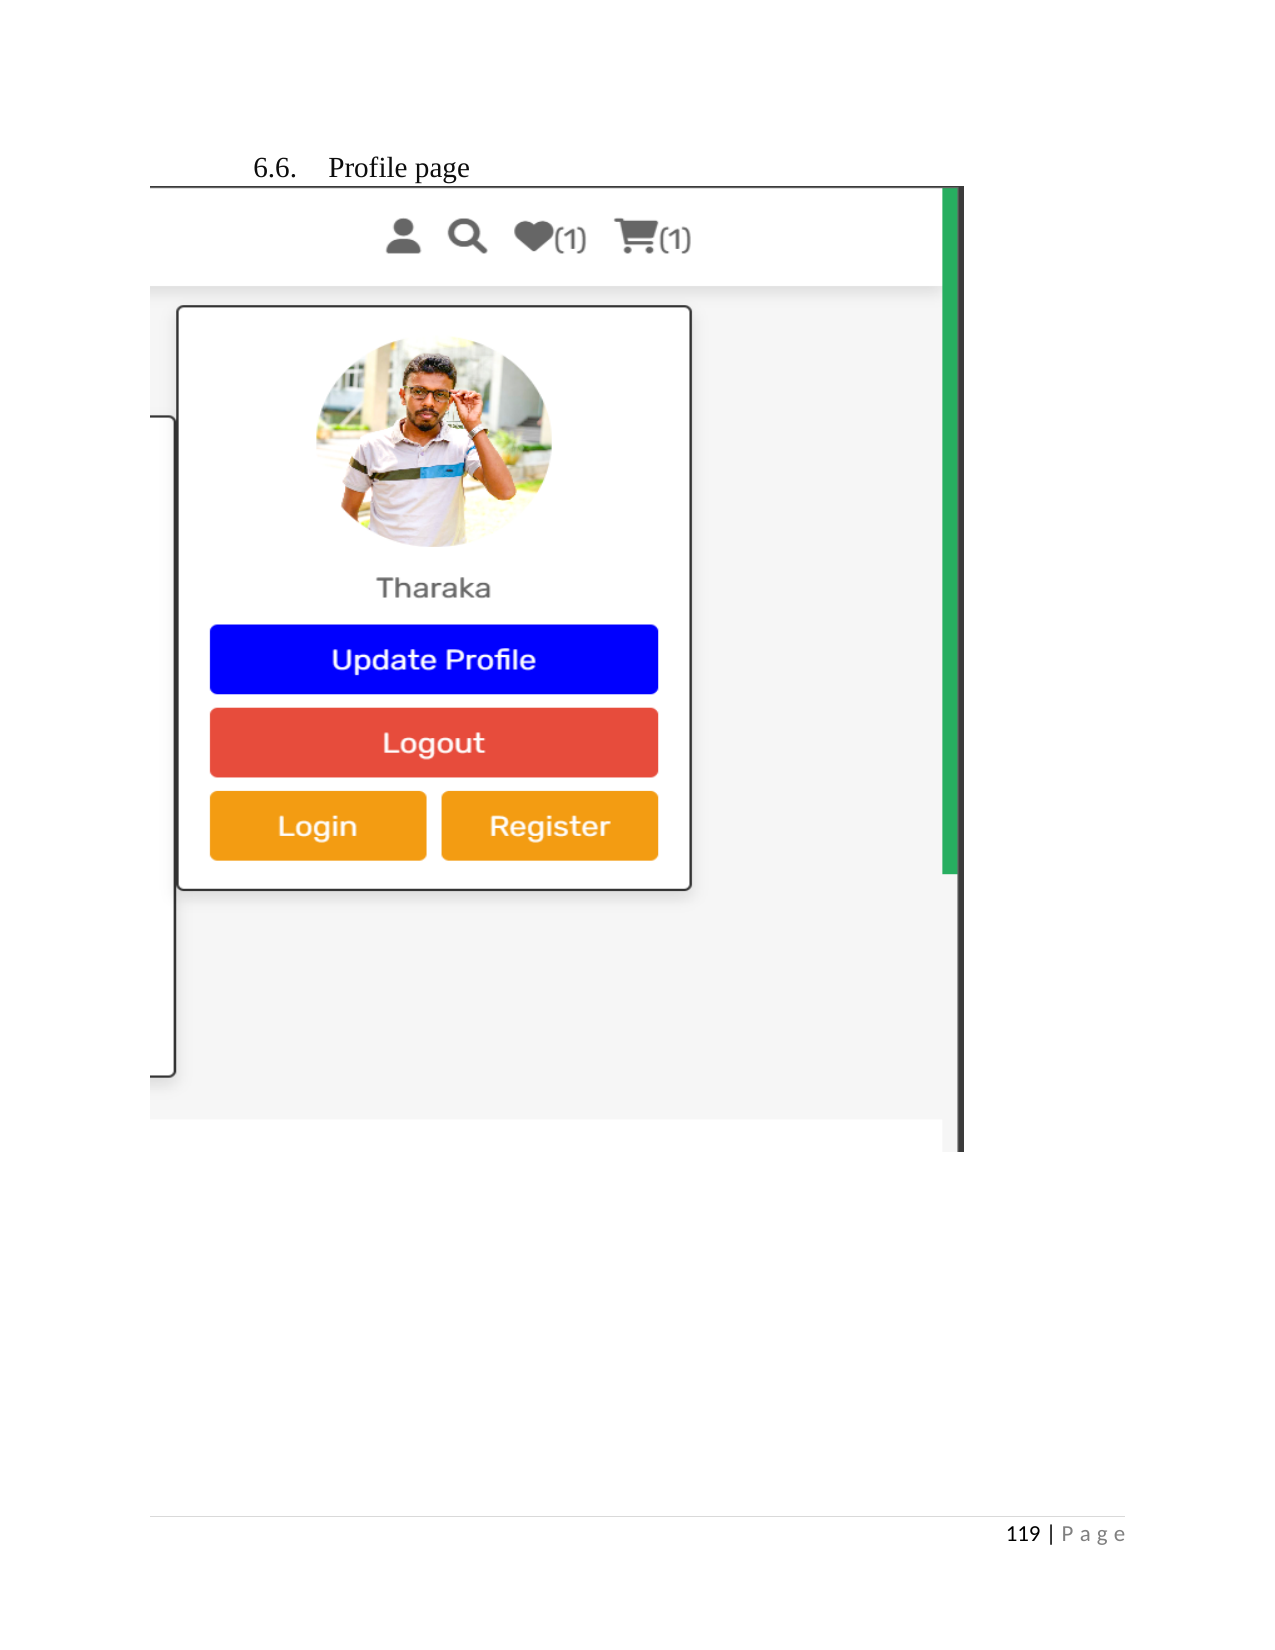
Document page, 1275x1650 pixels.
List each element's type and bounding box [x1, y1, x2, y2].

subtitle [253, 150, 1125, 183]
picture [150, 186, 964, 1152]
